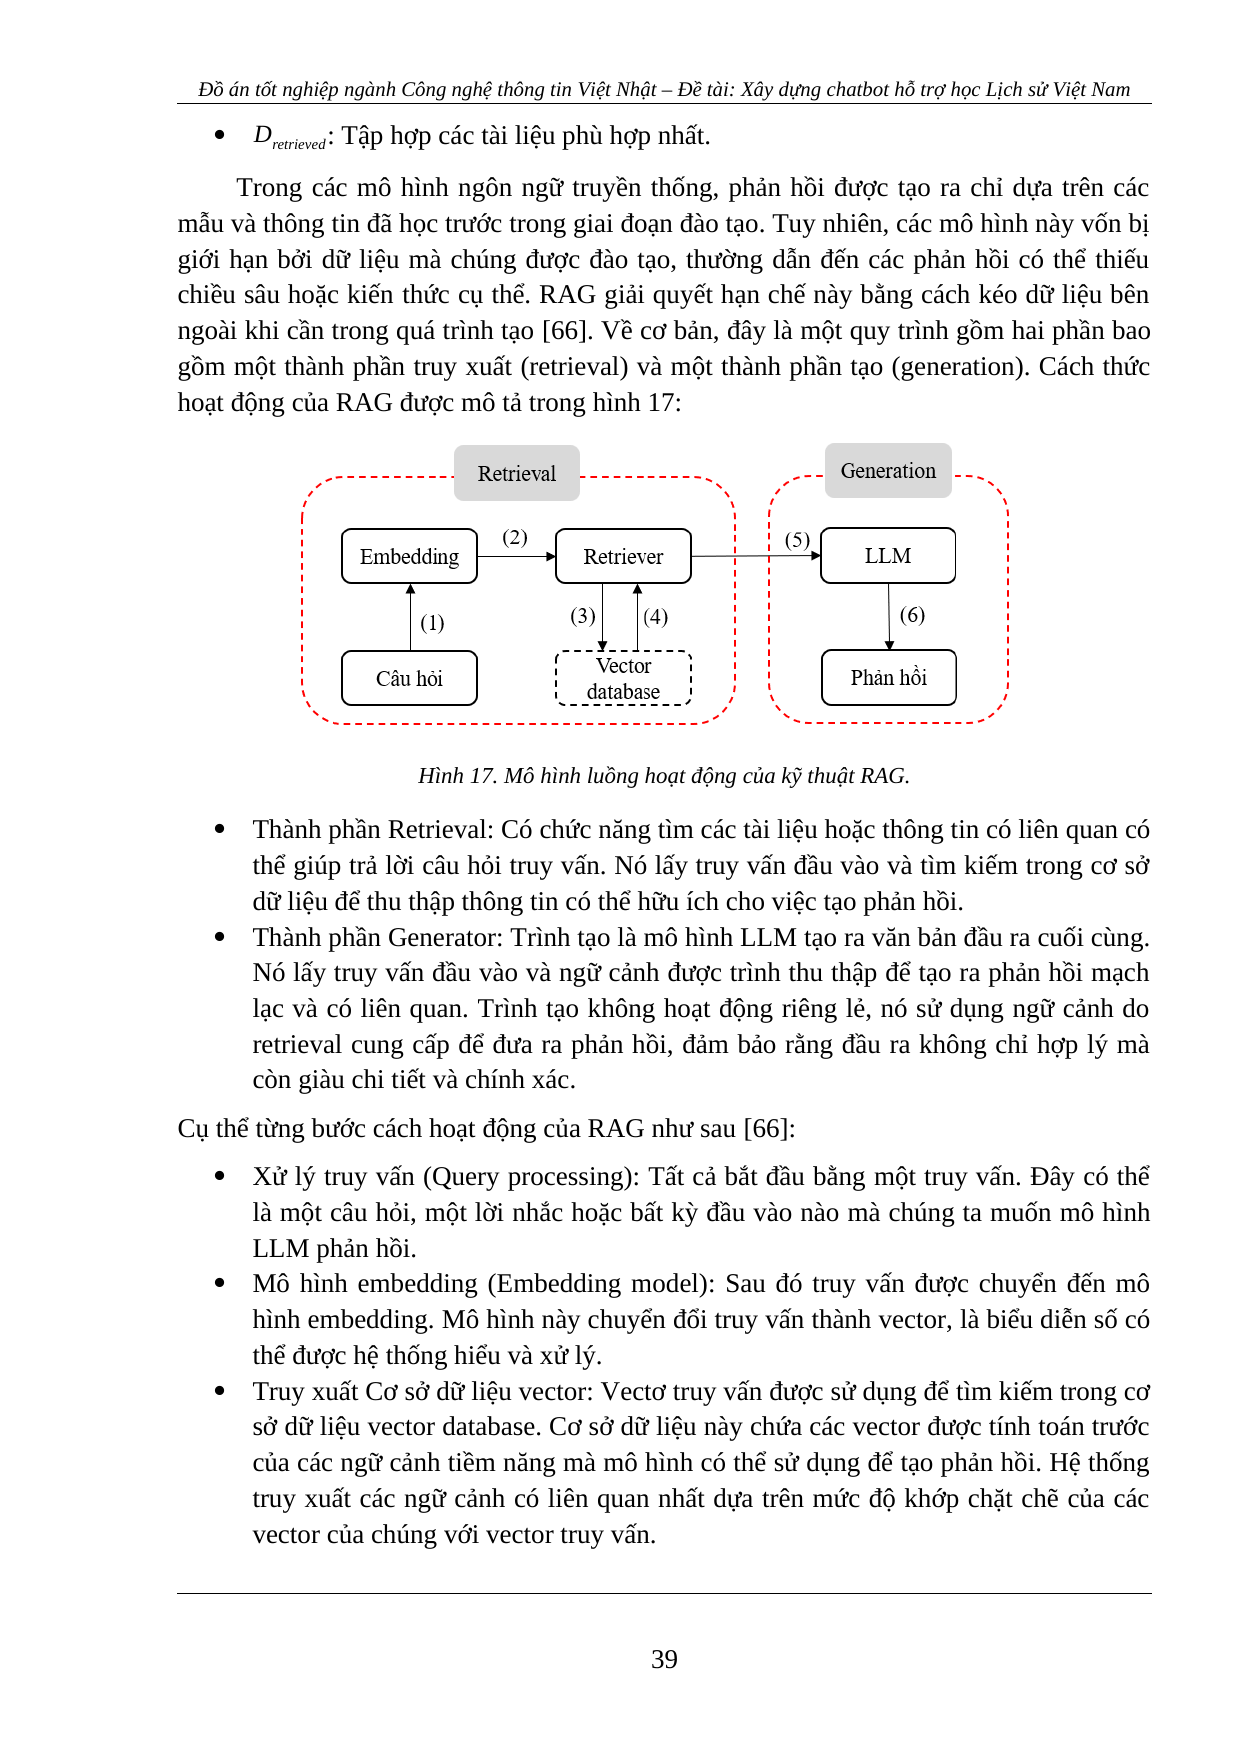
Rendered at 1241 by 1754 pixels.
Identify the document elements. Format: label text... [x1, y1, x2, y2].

list Truy xuất Cơ sở dữ liệu vector: Vectơ truy vấn được sử dụng để tìm kiếm trong cơ sở dữ liệu vector database. Cơ sở dữ liệu này chứa các vector được tính toán trước của các ngữ cảnh tiềm năng mà mô hình có thể sử dụng để tạo phản hồi. Hệ thống truy xuất các ngữ cảnh có liên quan nhất dựa trên mức độ khớp chặt chẽ của các vector của chúng với vector truy vấn. [215, 1375, 1152, 1549]
list Xử lý truy vấn (Query processing): Tất cả bắt đầu bằng một truy vấn. Đây có thể là một câu hỏi, một lời nhắc hoặc bất kỳ đầu vào nào mà chúng ta muốn mô hình LLM phản hồi. [215, 1160, 1152, 1263]
list : Tập hợp các tài liệu phù hợp nhất. [215, 119, 1152, 154]
list Mô hình embedding (Embedding model): Sau đó truy vấn được chuyển đến mô hình embedding. Mô hình này chuyển đổi truy vấn thành vector, là biểu diễn số có thể được hệ thống hiểu và xử lý. [215, 1267, 1152, 1370]
picture [269, 433, 1059, 746]
list Thành phần Generator: Trình tạo là mô hình LLM tạo ra văn bản đầu ra cuối cùng. Nó lấy truy vấn đầu vào và ngữ cảnh được trình thu thập để tạo ra phản hồi mạch lạc và có liên quan. Trình tạo không hoạt động riêng lẻ, nó sử dụng ngữ cảnh do retrieval cung cấp để đưa ra phản hồi, đảm bảo rằng đầu ra không chỉ hợp lý mà còn giàu chi tiết và chính xác. [215, 921, 1152, 1095]
text Trong các mô hình ngôn ngữ truyền thống, phản hồi được tạo ra chỉ dựa trên các mẫu và thông tin đã học trước trong giai đoạn đào tạo. Tuy nhiên, các mô hình này vốn bị giới hạn bởi dữ liệu mà chúng được đào tạo, thường dẫn đến các phản hồi có thể thiếu chiều sâu hoặc kiến ​​thức cụ thể. RAG giải quyết hạn chế này bằng cách kéo dữ liệu bên ngoài khi cần trong quá trình tạo . Về cơ bản, đây là một quy trình gồm hai phần bao gồm một thành phần truy xuất (retrieval) và một thành phần tạo (generation). Cách thức hoạt động của RAG được mô tả trong hình 17: [177, 171, 1152, 417]
text Hình 17. Mô hình luồng hoạt động của kỹ thuật RAG. [177, 762, 1152, 789]
text Cụ thể từng bước cách hoạt động của RAG như sau : [177, 1112, 1152, 1143]
list Thành phần Retrieval: Có chức năng tìm các tài liệu hoặc thông tin có liên quan có thể giúp trả lời câu hỏi truy vấn. Nó lấy truy vấn đầu vào và tìm kiếm trong cơ sở dữ liệu để thu thập thông tin có thể hữu ích cho việc tạo phản hồi. [215, 813, 1152, 916]
